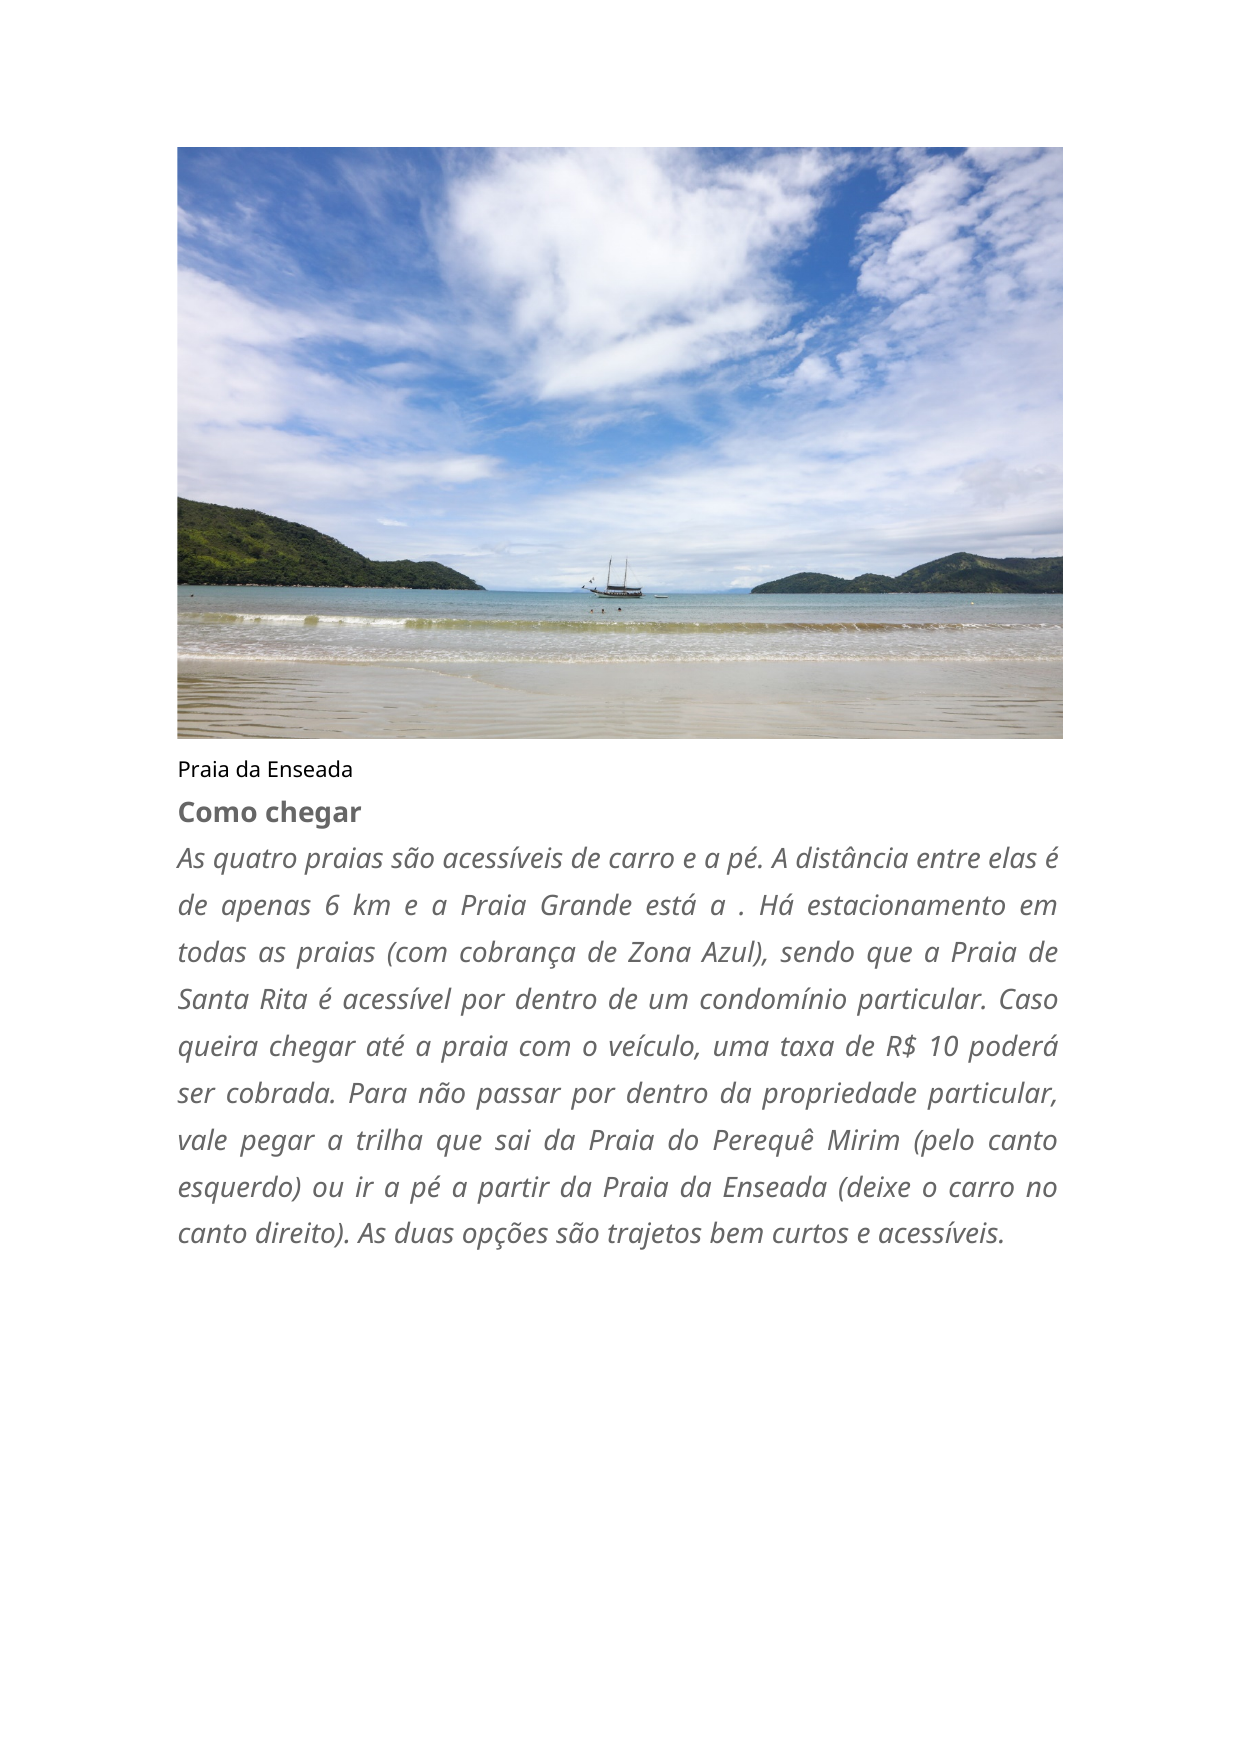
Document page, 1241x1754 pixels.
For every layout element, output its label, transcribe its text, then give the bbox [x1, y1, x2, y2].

text Praia da Enseada [177, 739, 1063, 783]
picture [177, 147, 1063, 739]
text As quatro praias são acessíveis de carro e a pé. A distância entre elas é de apenas 6 km e a Praia Grande está a . Há estacionamento em todas as praias (com cobrança de Zona Azul), sendo que a Praia de Santa Rita é acessível por dentro de um condomínio particular. Caso queira chegar até a praia com o veículo, uma taxa de R$ 10 poderá ser cobrada. Para não passar por dentro da propriedade particular, vale pegar a trilha que sai da Praia do Perequê Mirim (pelo canto esquerdo) ou ir a pé a partir da Praia da Enseada (deixe o carro no canto direito). As duas opções são trajetos bem curtos e acessíveis. [177, 830, 1063, 1252]
text Como chegar [177, 783, 1063, 830]
